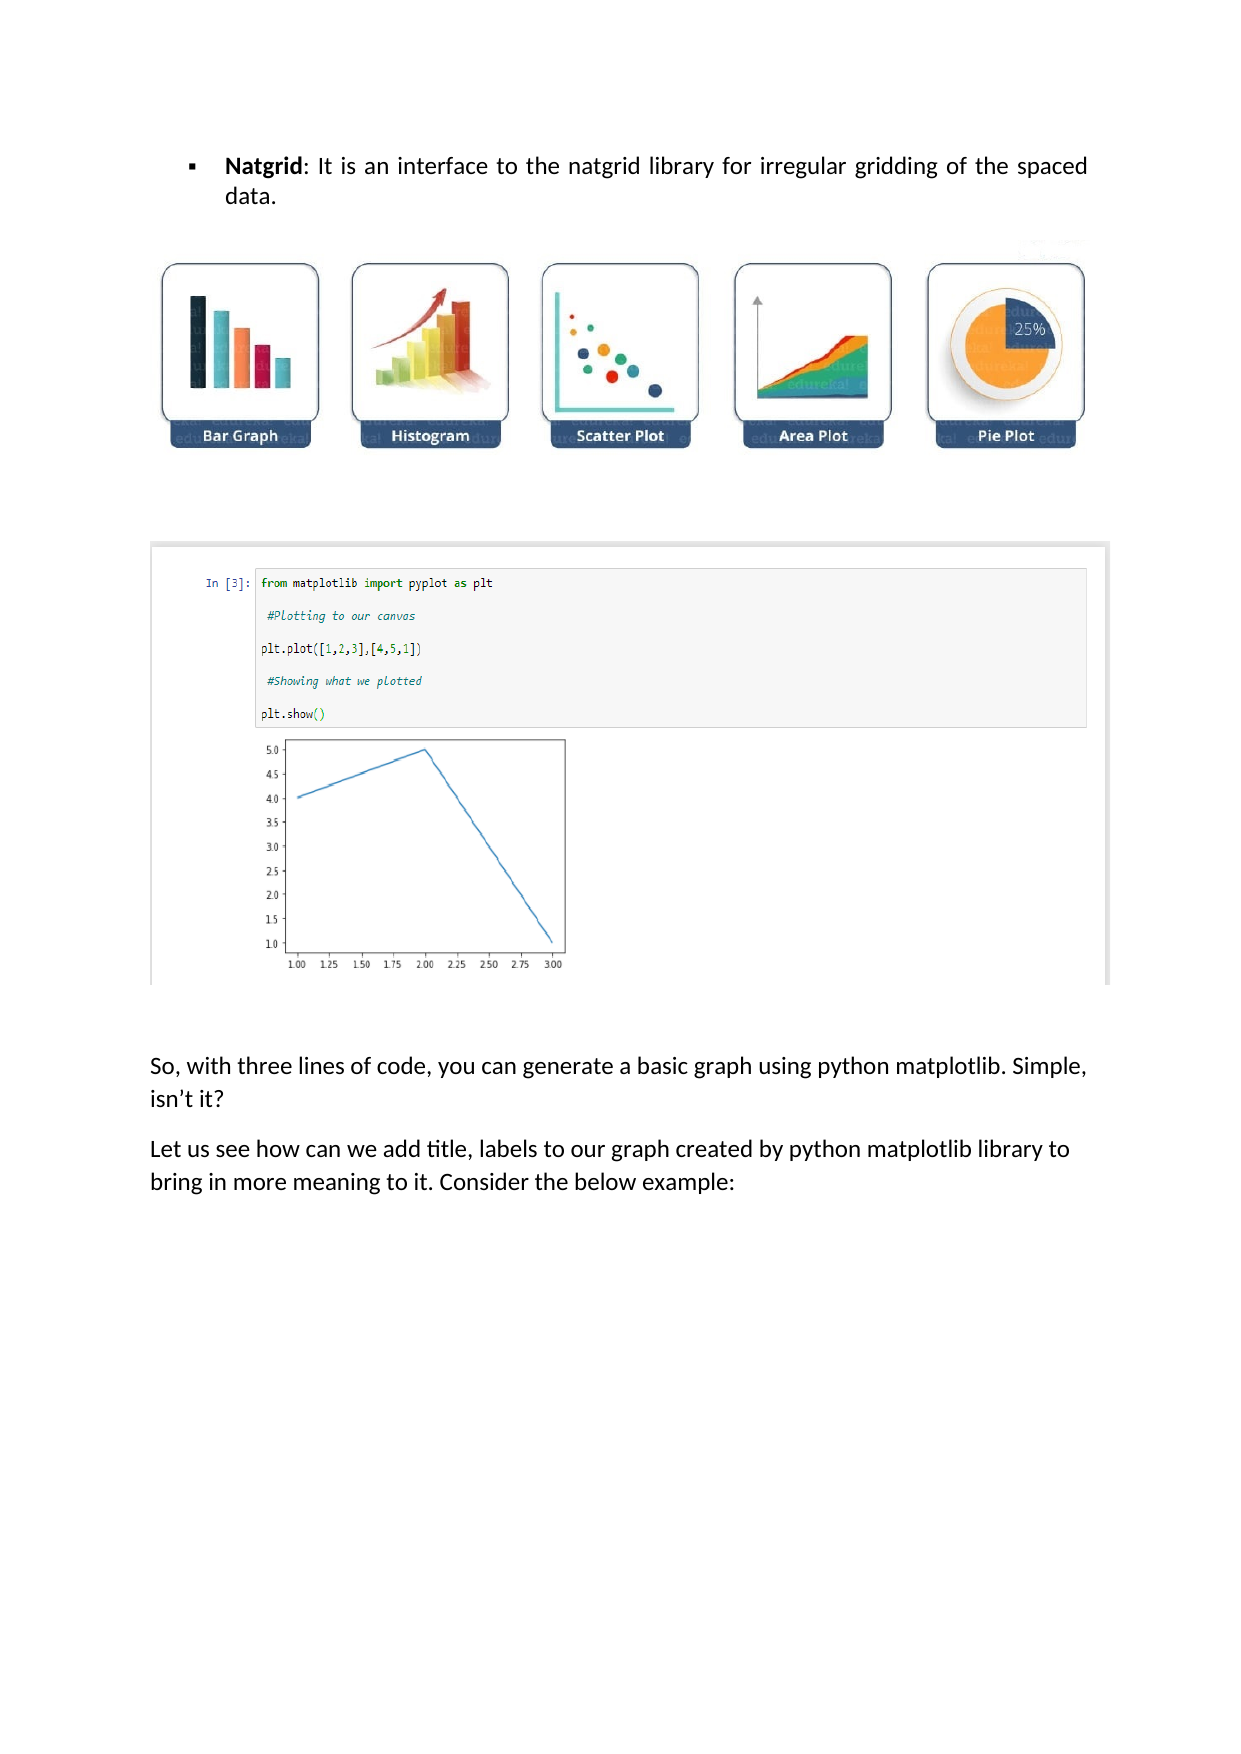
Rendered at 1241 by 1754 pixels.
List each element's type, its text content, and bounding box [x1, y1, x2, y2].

picture [150, 541, 1110, 985]
list Natgrid: It is an interface to the natgrid library for irregular gridding of the spaced data. [187, 150, 1090, 211]
picture [150, 240, 1091, 477]
text Let us see how can we add title, labels to our graph created by python matplotlib library to bring in more meaning to it. Consider the below example: [150, 1133, 1090, 1196]
text So, with three lines of code, you can generate a basic graph using python matplotlib. Simple, isn’t it? [150, 1050, 1090, 1114]
